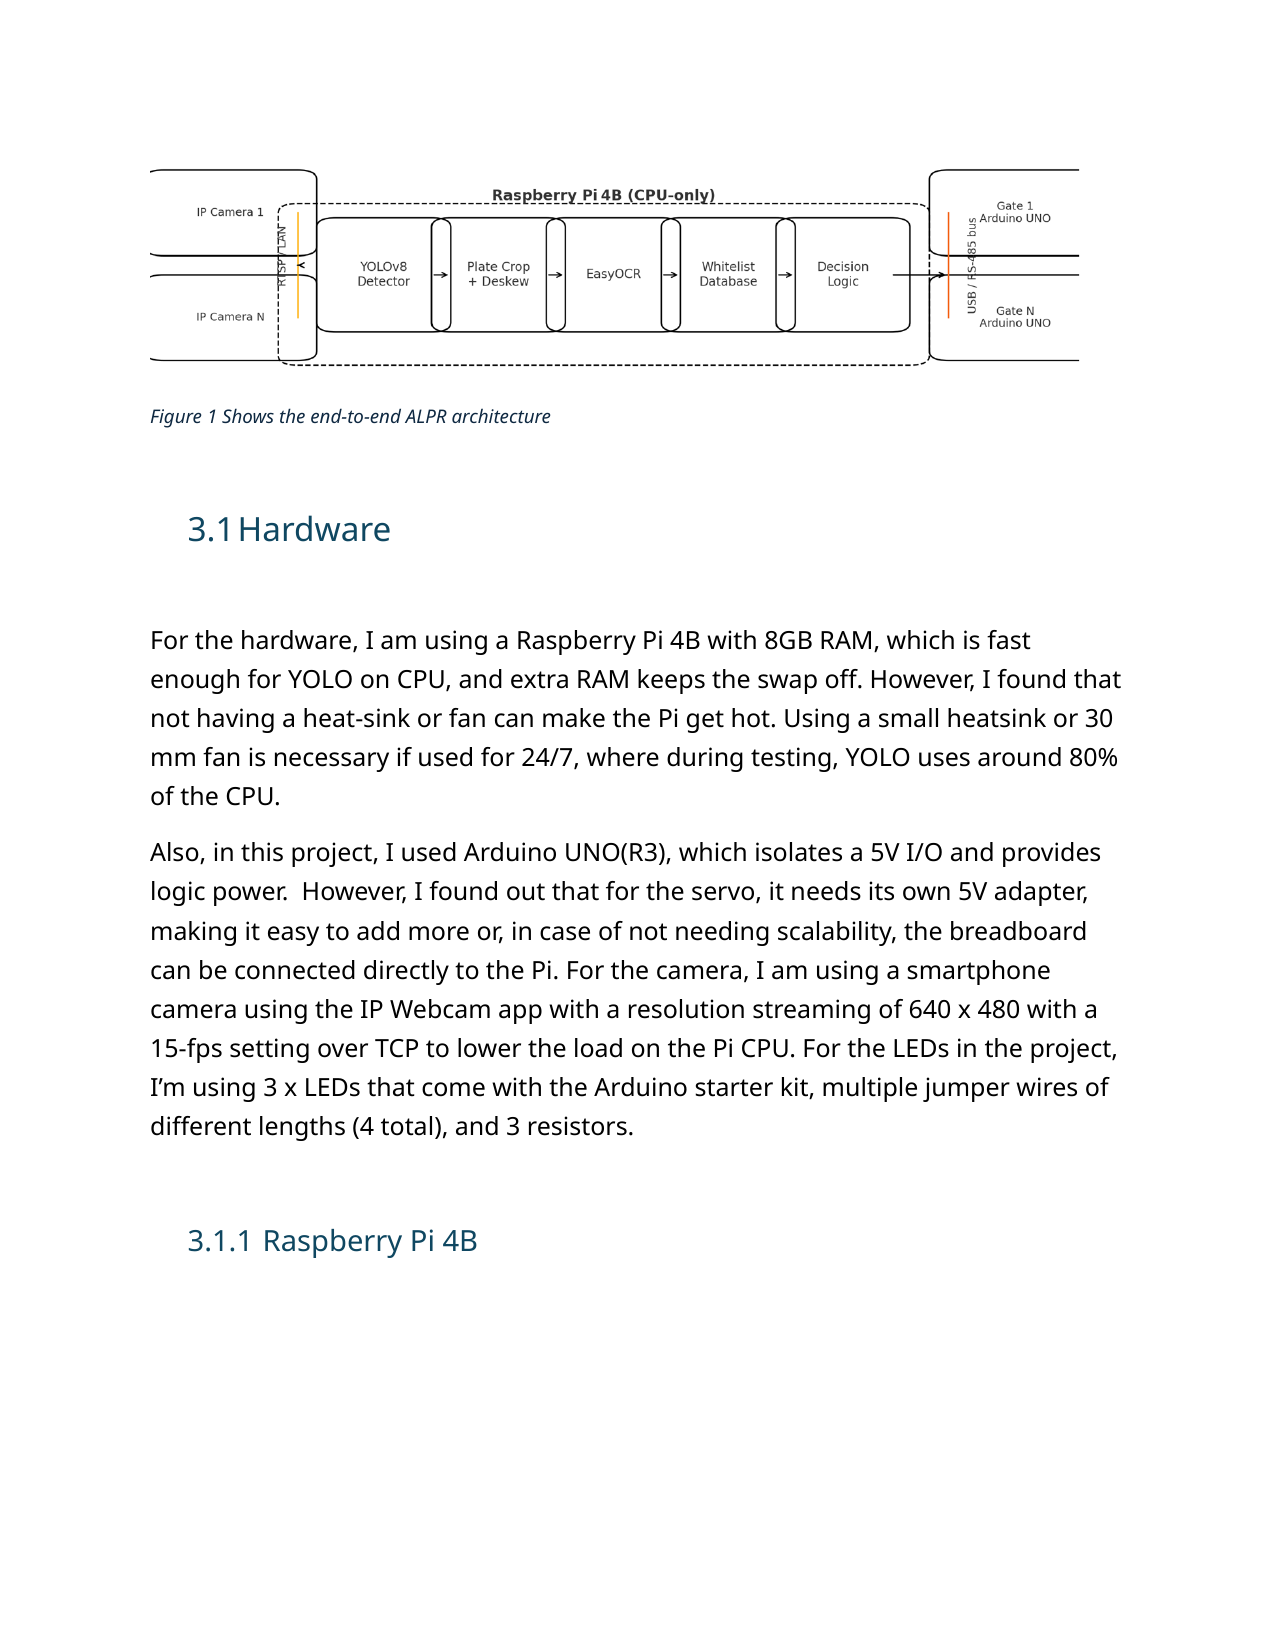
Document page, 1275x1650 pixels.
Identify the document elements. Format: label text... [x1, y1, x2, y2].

picture [150, 150, 1080, 382]
text For the hardware, I am using a Raspberry Pi 4B with 8GB RAM, which is fast enough for YOLO on CPU, and extra RAM keeps the swap off. However, I found that not having a heat-sink or fan can make the Pi get hot. Using a small heatsink or 30 mm fan is necessary if used for 24/7, where during testing, YOLO uses around 80% of the CPU. [150, 622, 1125, 813]
subtitle Hardware [187, 506, 1125, 551]
text Also, in this project, I used Arduino UNO(R3), which isolates a 5V I/O and provides logic power. However, I found out that for the servo, it needs its own 5V adapter, making it easy to add more or, in case of not needing scalability, the breadboard can be connected directly to the Pi. For the camera, I am using a smartphone camera using the IP Webcam app with a resolution streaming of 640 x 480 with a 15-fps setting over TCP to lower the load on the Pi CPU. For the LEDs in the project, I’m using 3 x LEDs that come with the Arduino starter kit, multiple jumper wires of different lengths (4 total), and 3 resistors. [150, 835, 1125, 1143]
subtitle Raspberry Pi 4B [187, 1221, 1125, 1260]
